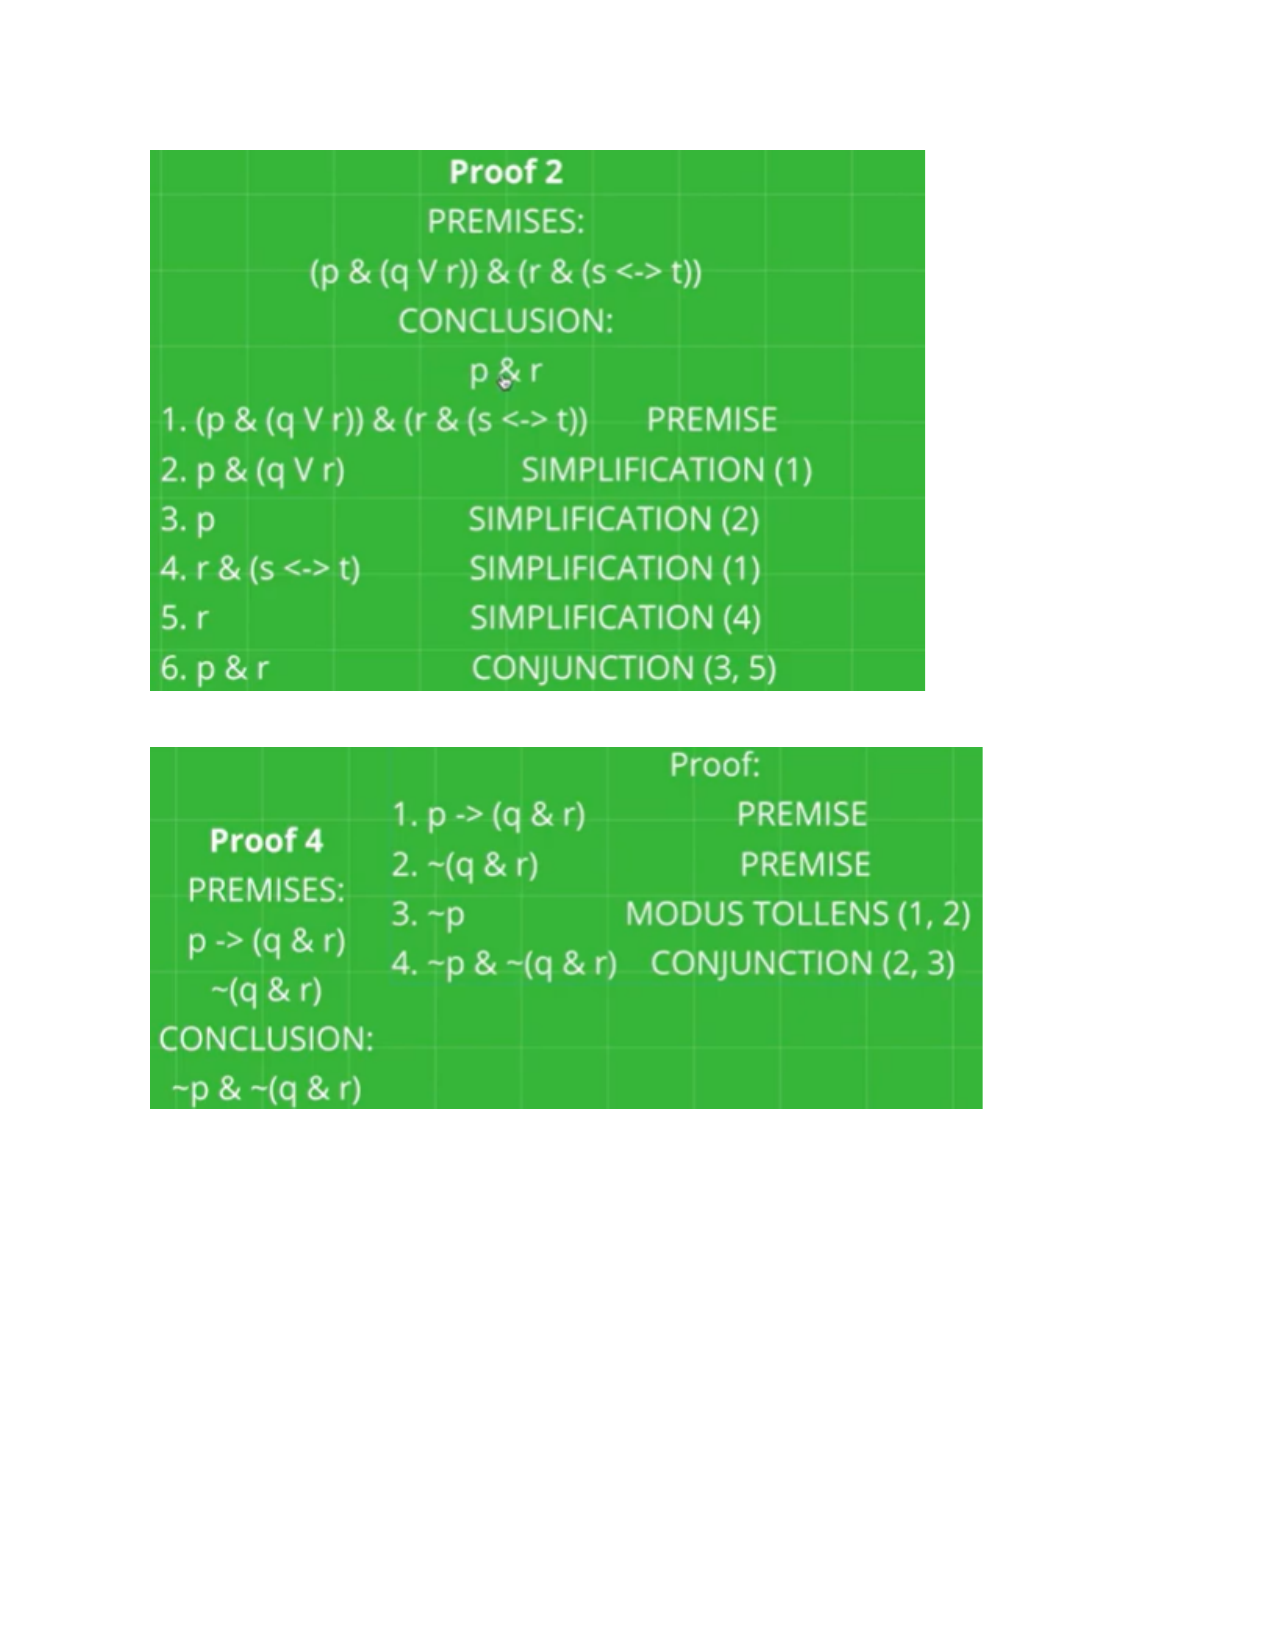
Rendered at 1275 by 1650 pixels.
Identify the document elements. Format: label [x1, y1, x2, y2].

picture [150, 150, 926, 691]
picture [150, 747, 983, 1109]
